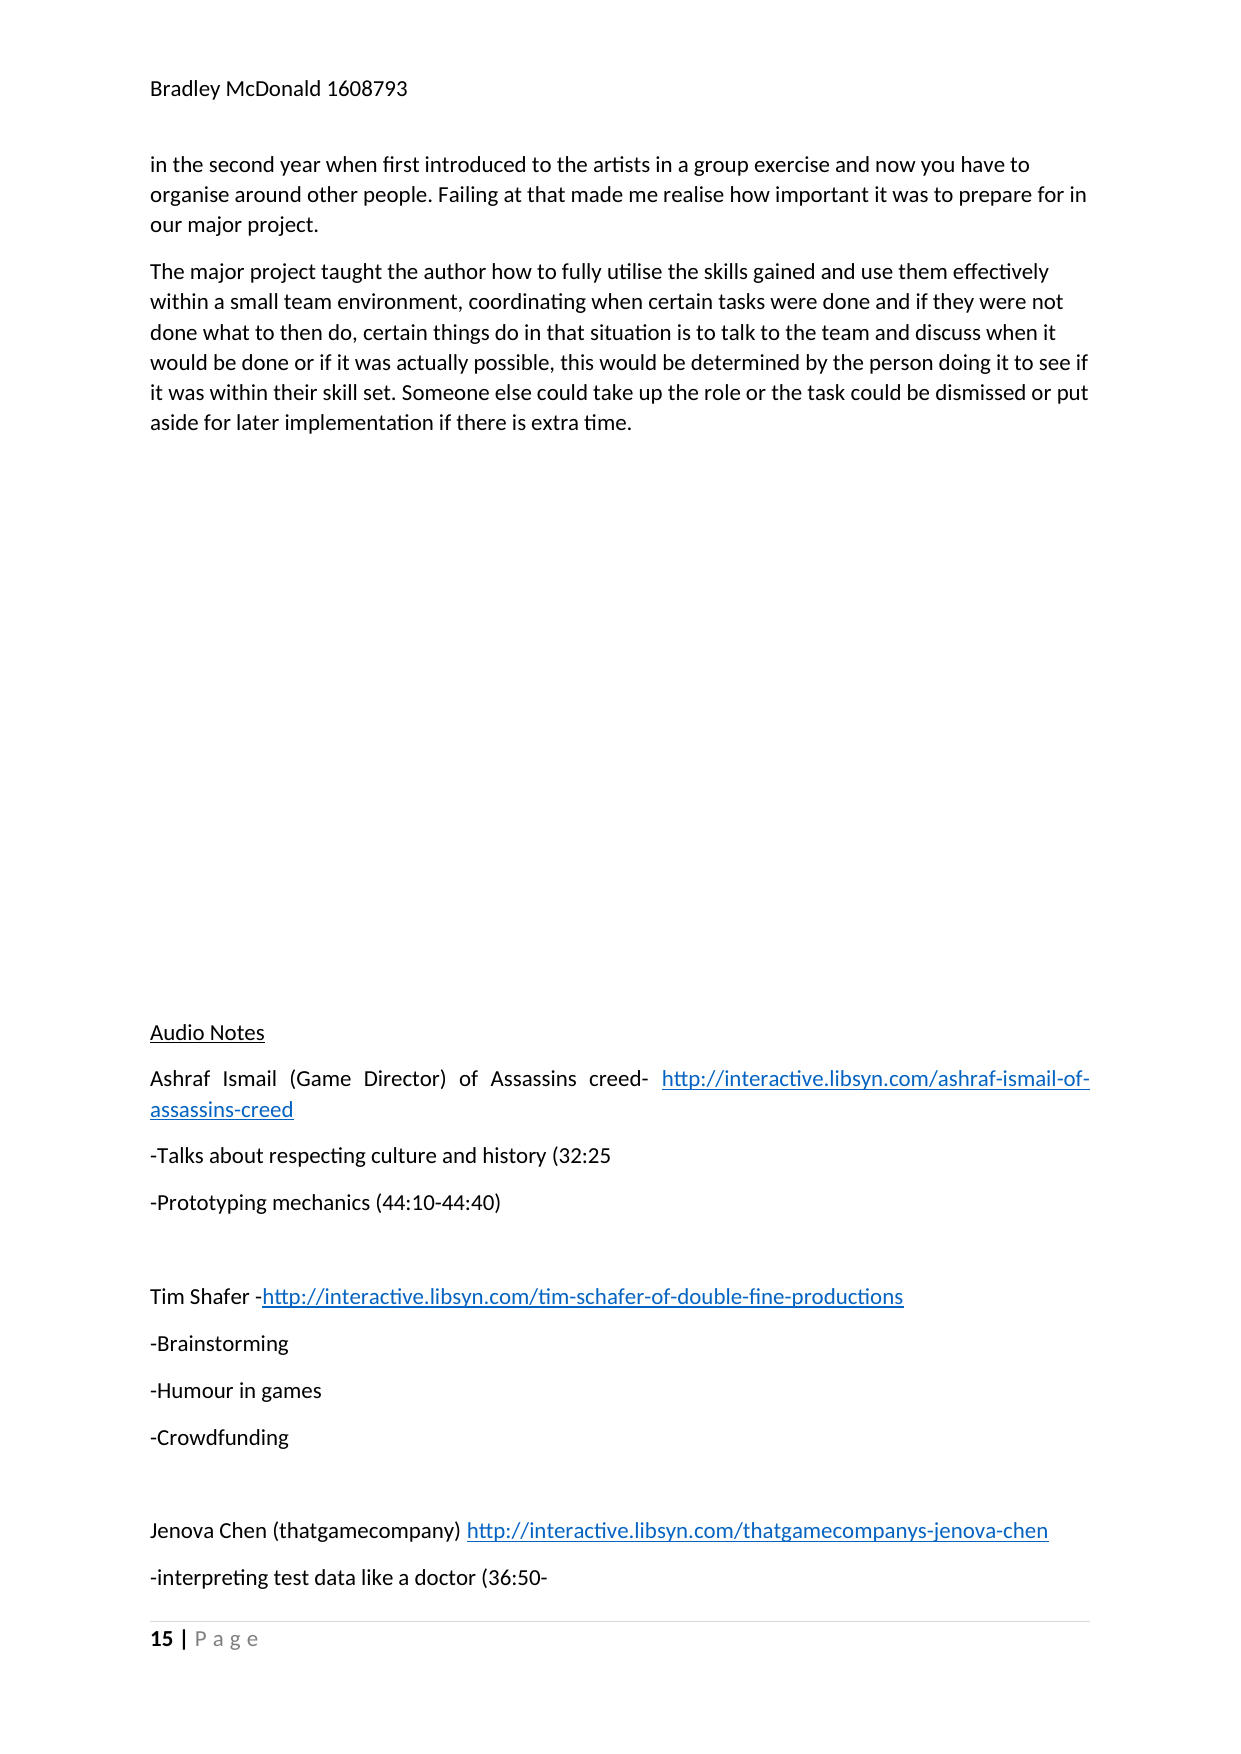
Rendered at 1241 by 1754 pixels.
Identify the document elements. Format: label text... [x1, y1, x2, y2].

text Ashraf Ismail (Game Director) of Assassins creed- http://interactive.libsyn.com/ashraf-ismail-of-assassins-creed [150, 1064, 1090, 1123]
text -interpreting test data like a doctor (36:50- [150, 1563, 1090, 1592]
text Audio Notes [150, 1018, 1090, 1046]
text The major project taught the author how to fully utilise the skills gained and use them effectively within a small team environment, coordinating when certain tasks were done and if they were not done what to then do, certain things do in that situation is to talk to the team and discuss when it would be done or if it was actually possible, this would be determined by the person doing it to see if it was within their skill set. Someone else could take up the role or the task could be dismissed or put aside for later implementation if there is extra time. [150, 257, 1090, 436]
text -Humour in games [150, 1376, 1090, 1404]
text -Prototyping mechanics (44:10-44:40) [150, 1188, 1090, 1217]
text -Brainstorming [150, 1329, 1090, 1357]
text -Crowdfunding [150, 1423, 1090, 1451]
text Tim Shafer -http://interactive.libsyn.com/tim-schafer-of-double-fine-productions [150, 1282, 1090, 1310]
text Jenova Chen (thatgamecompany) http://interactive.libsyn.com/thatgamecompanys-jenova-chen [150, 1517, 1090, 1545]
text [150, 150, 1090, 238]
text -Talks about respecting culture and history (32:25 [150, 1142, 1090, 1170]
